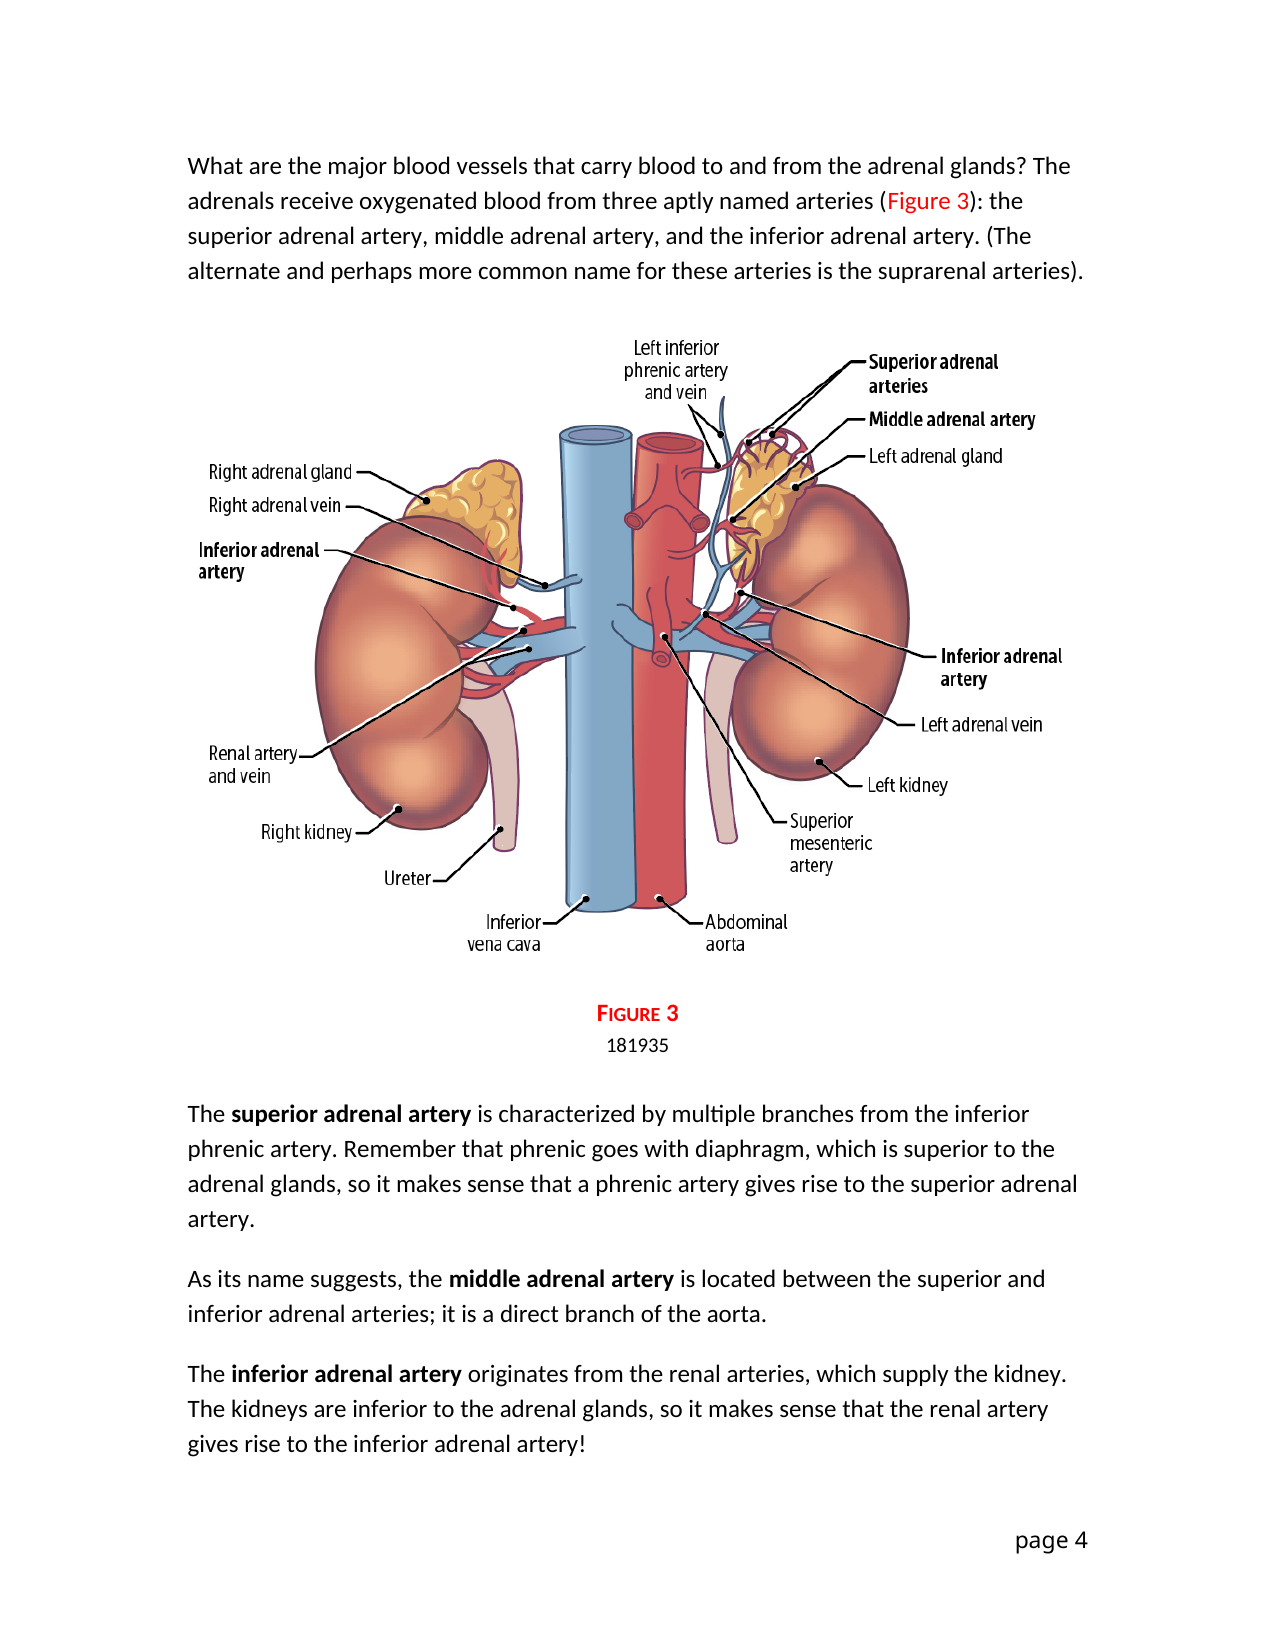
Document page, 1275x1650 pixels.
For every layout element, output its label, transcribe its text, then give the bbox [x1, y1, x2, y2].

text What are the major blood vessels that carry blood to and from the adrenal glands? The adrenals receive oxygenated blood from three aptly named arteries (Figure 3): the superior adrenal artery, middle adrenal artery, and the inferior adrenal artery. (The alternate and perhaps more common name for these arteries is the suprarenal arteries). [187, 150, 1087, 286]
text The inferior adrenal artery originates from the renal arteries, which supply the kidney. The kidneys are inferior to the adrenal glands, so it makes sense that the renal artery gives rise to the inferior adrenal artery! [187, 1358, 1087, 1459]
text 181935 [187, 1032, 1087, 1057]
picture [187, 315, 1088, 968]
text Figure 3 [187, 997, 1087, 1027]
text As its name suggests, the middle adrenal artery is located between the superior and inferior adrenal arteries; it is a direct branch of the aorta. [187, 1263, 1087, 1329]
text The superior adrenal artery is characterized by multiple branches from the inferior phrenic artery. Remember that phrenic goes with diaphragm, which is superior to the adrenal glands, so it makes sense that a phrenic artery gives rise to the superior adrenal artery. [187, 1098, 1087, 1234]
